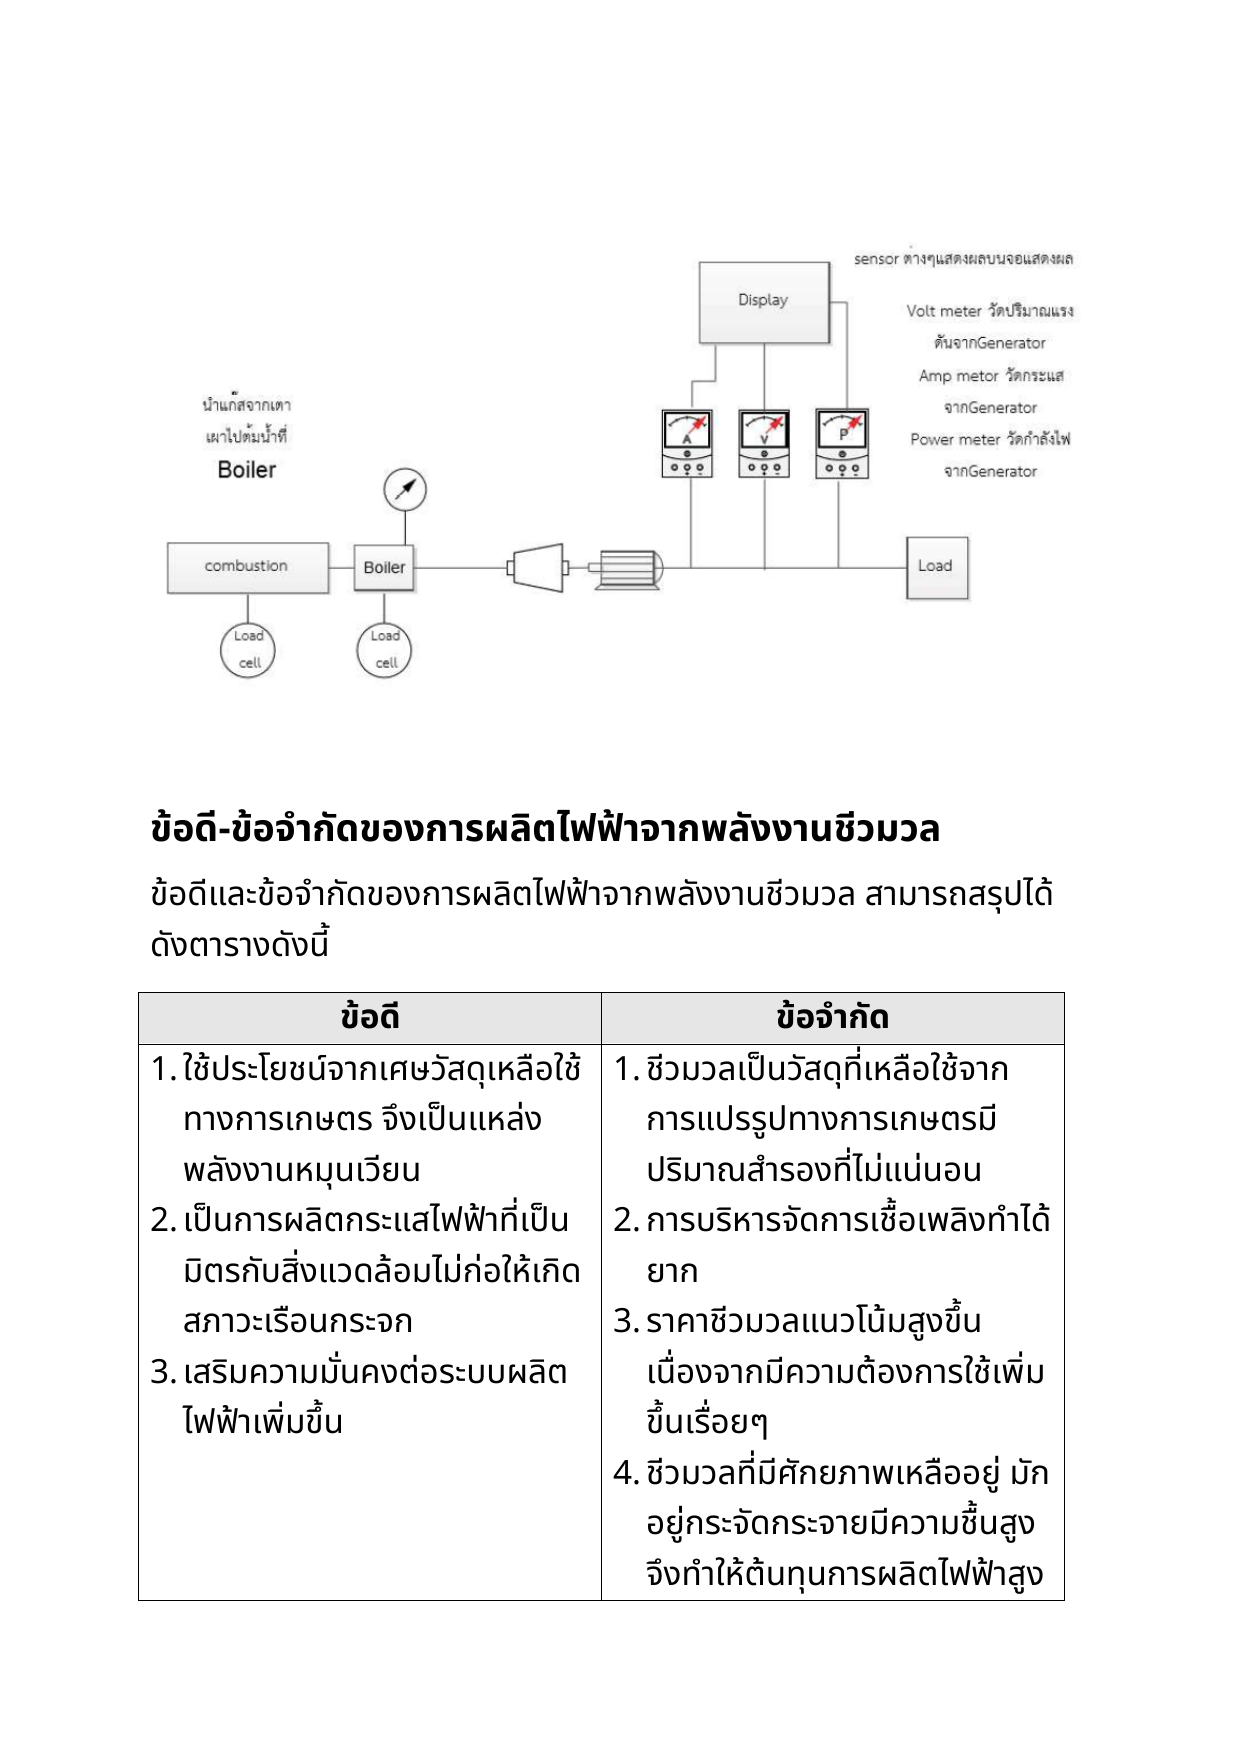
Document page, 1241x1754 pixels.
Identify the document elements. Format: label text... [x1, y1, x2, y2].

text ข้อดีและข้อจำกัดของการผลิตไฟฟ้าจากพลังงานชีวมวล สามารถสรุปได้ดังตารางดังนี้ [150, 870, 1090, 971]
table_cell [139, 1045, 601, 1600]
picture [150, 240, 1090, 690]
text ข้อดี-ข้อจำกัดของการผลิตไฟฟ้าจากพลังงานชีวมวล [150, 801, 1090, 858]
table_header ข้อดี [139, 993, 601, 1043]
table_header ข้อจำกัด [602, 993, 1064, 1043]
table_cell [602, 1045, 1064, 1600]
